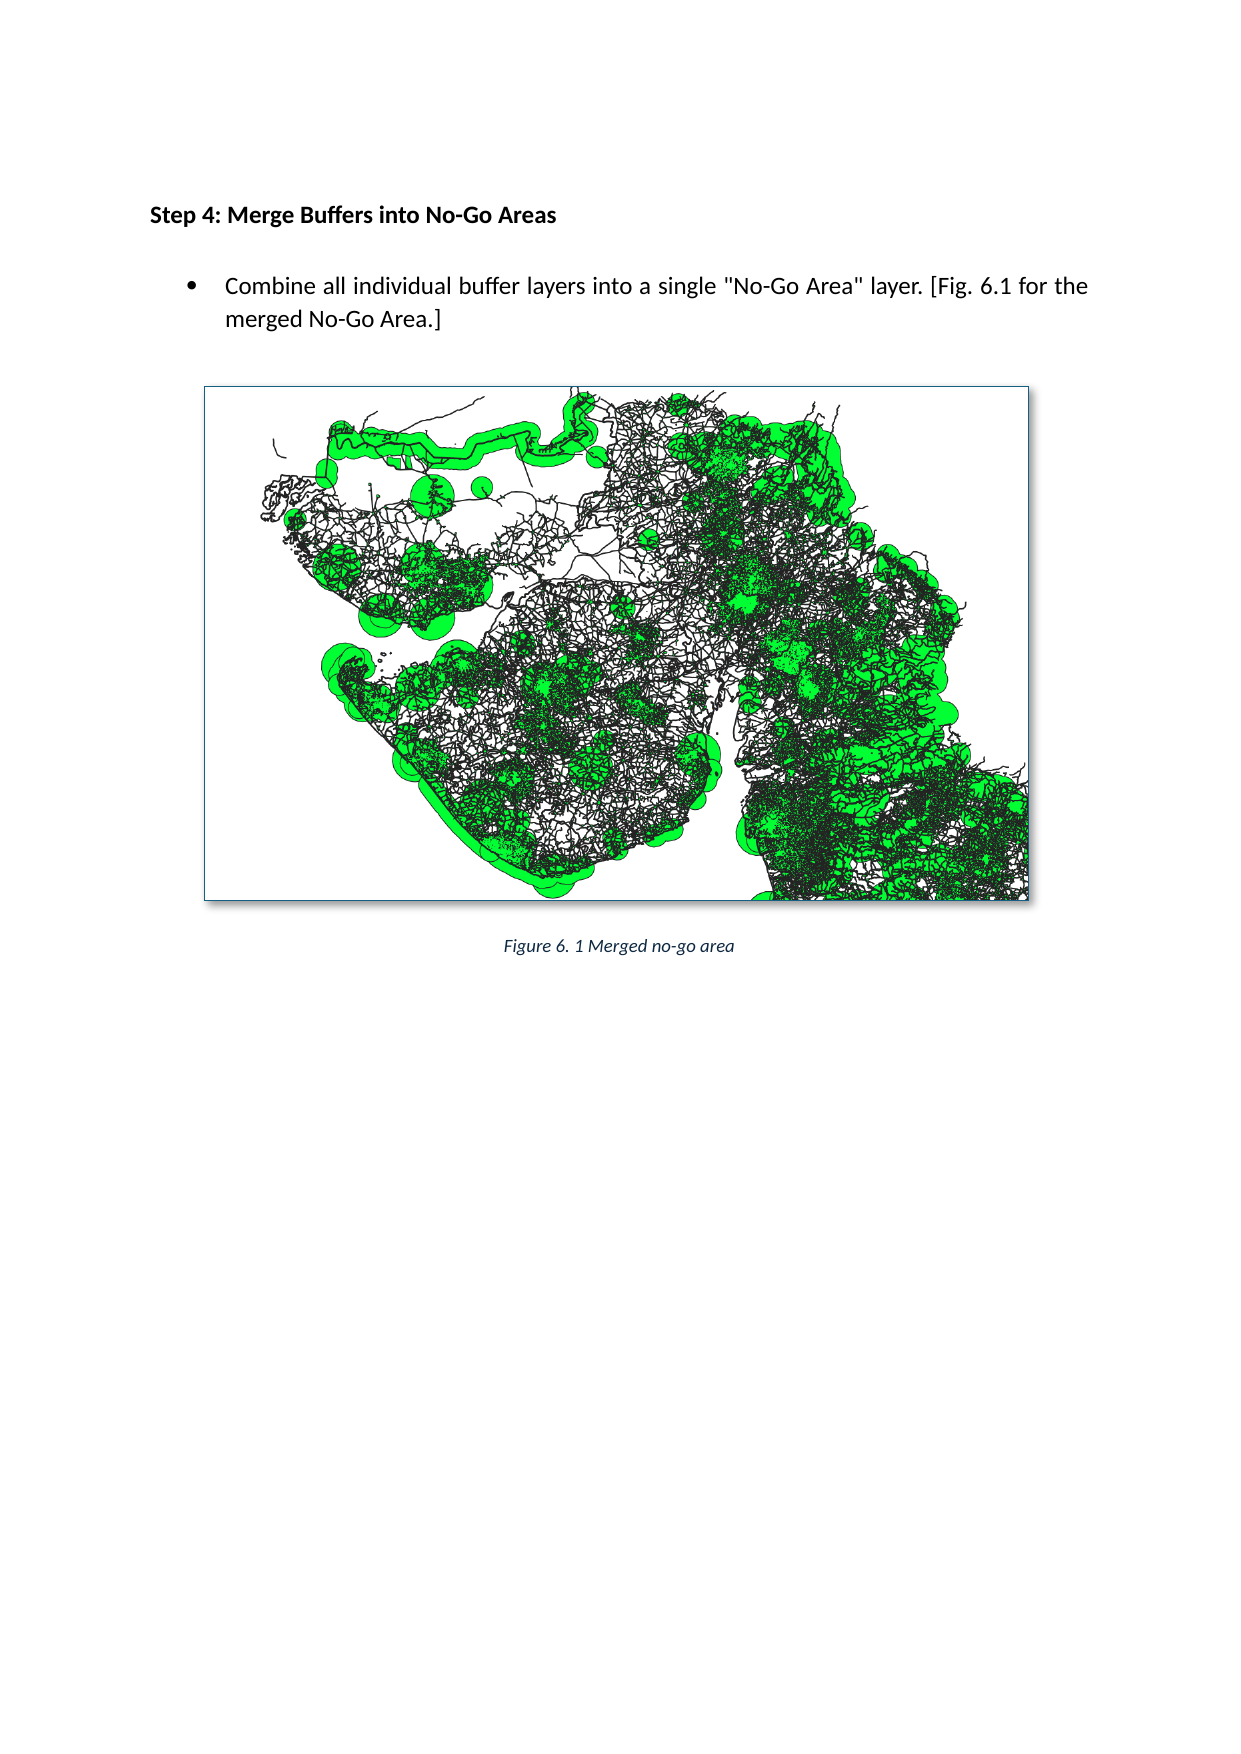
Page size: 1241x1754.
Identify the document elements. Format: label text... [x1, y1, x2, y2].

text Step 4: Merge Buffers into No-Go Areas [150, 199, 1090, 230]
text Figure 6. 1 Merged no-go area [150, 934, 1090, 957]
list Combine all individual buffer layers into a single "No-Go Area" layer. [Fig. 6.1 for the merged No-Go Area.] [187, 270, 1090, 333]
picture [205, 387, 1028, 900]
